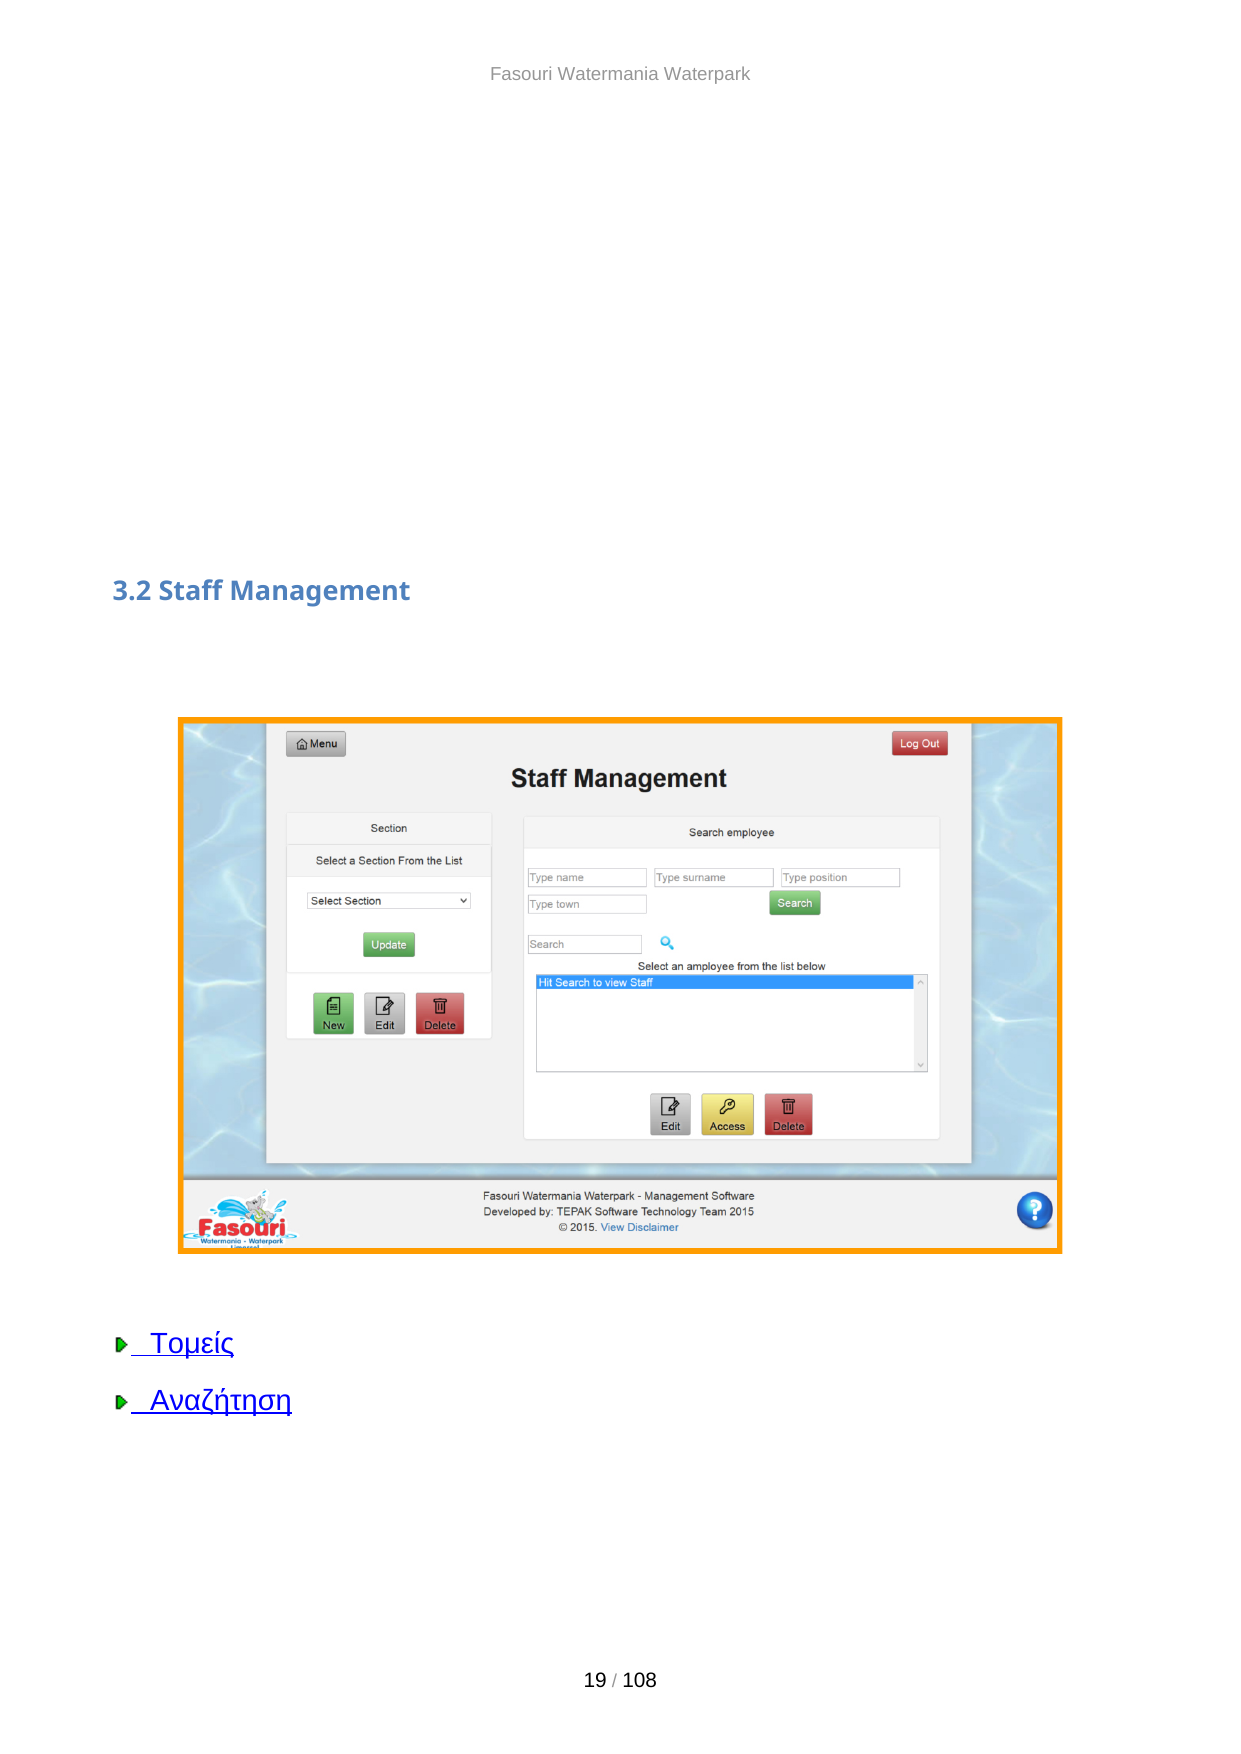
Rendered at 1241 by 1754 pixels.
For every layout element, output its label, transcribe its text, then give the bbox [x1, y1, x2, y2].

picture [113, 1394, 131, 1411]
text 3.2 Staff Management [110, 569, 1130, 608]
list Τομείς [112, 1326, 1128, 1359]
picture [113, 1336, 131, 1354]
list Αναζήτηση [112, 1383, 1128, 1417]
picture [177, 717, 1063, 1254]
